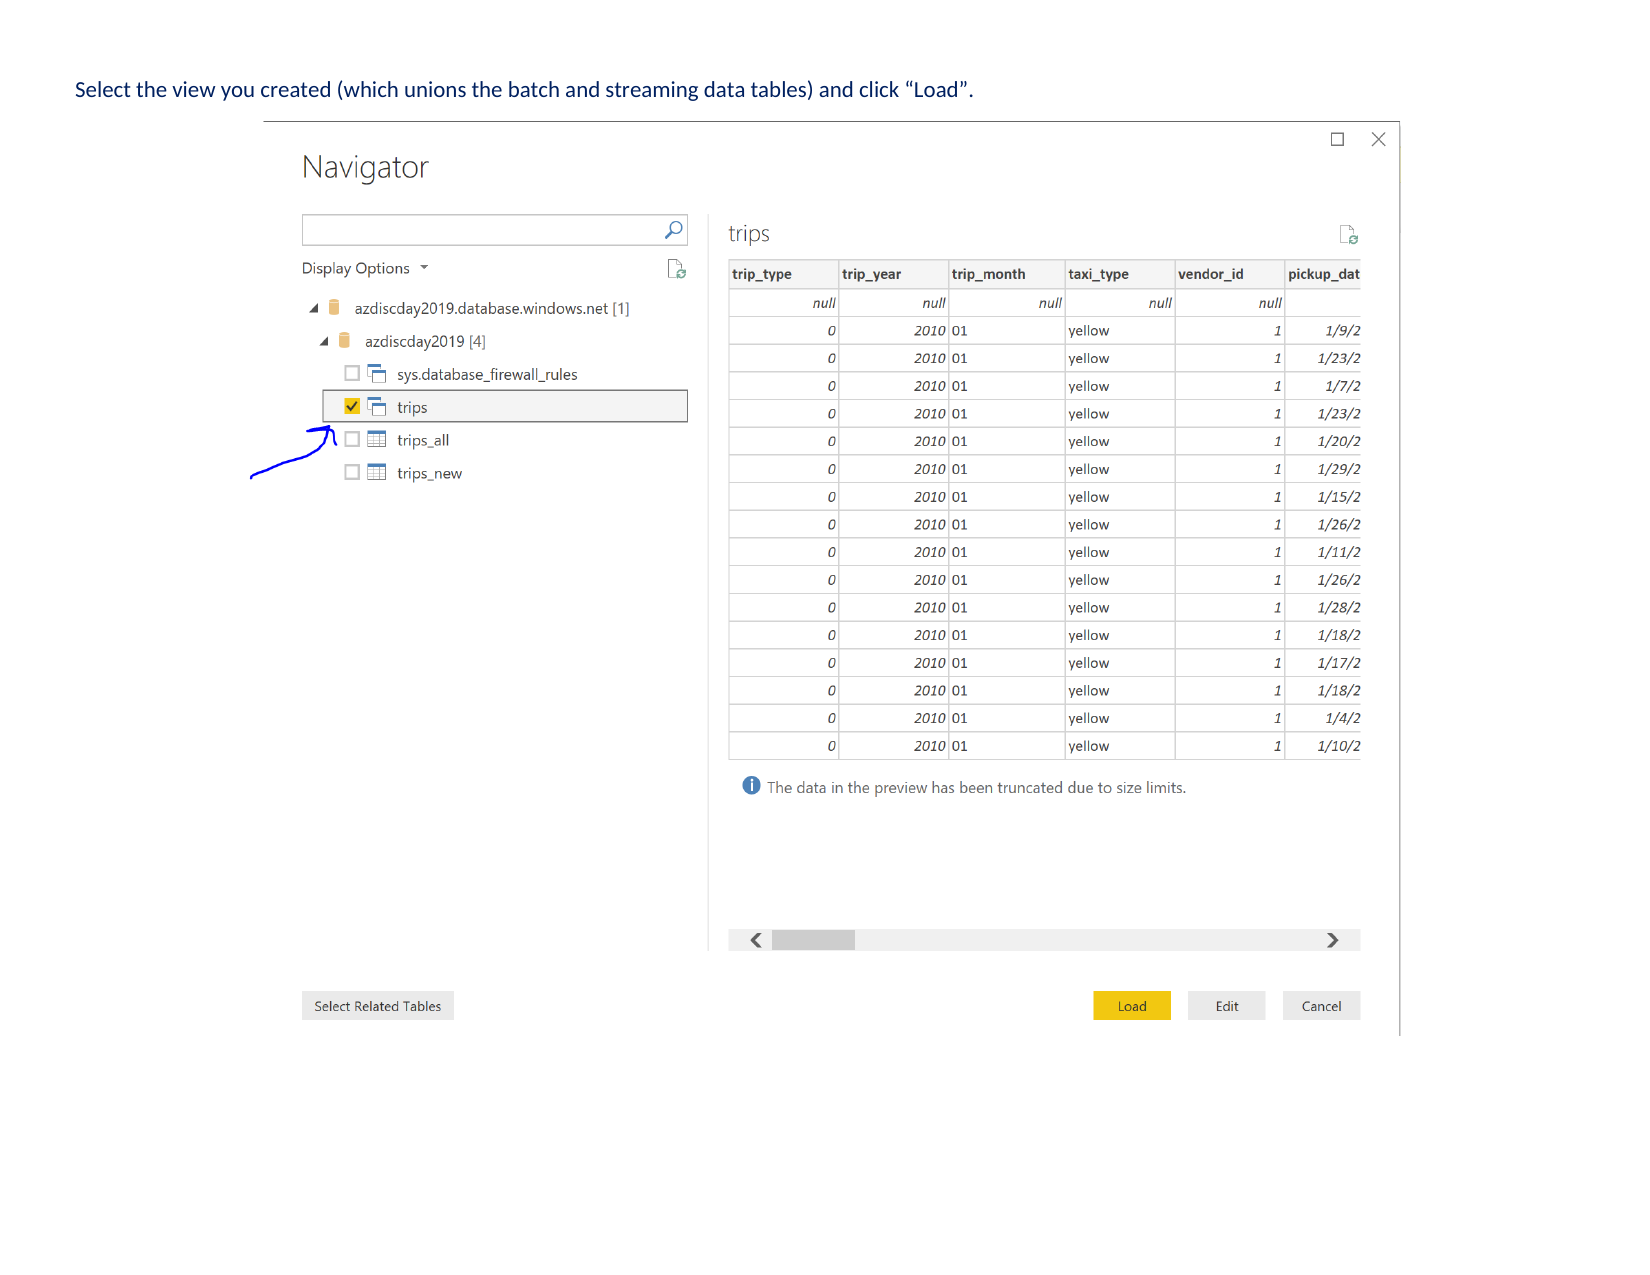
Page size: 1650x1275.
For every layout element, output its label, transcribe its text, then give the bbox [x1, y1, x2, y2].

picture [249, 121, 1401, 1036]
text Select the view you created (which unions the batch and streaming data tables) and click “Load”. [75, 75, 1575, 103]
